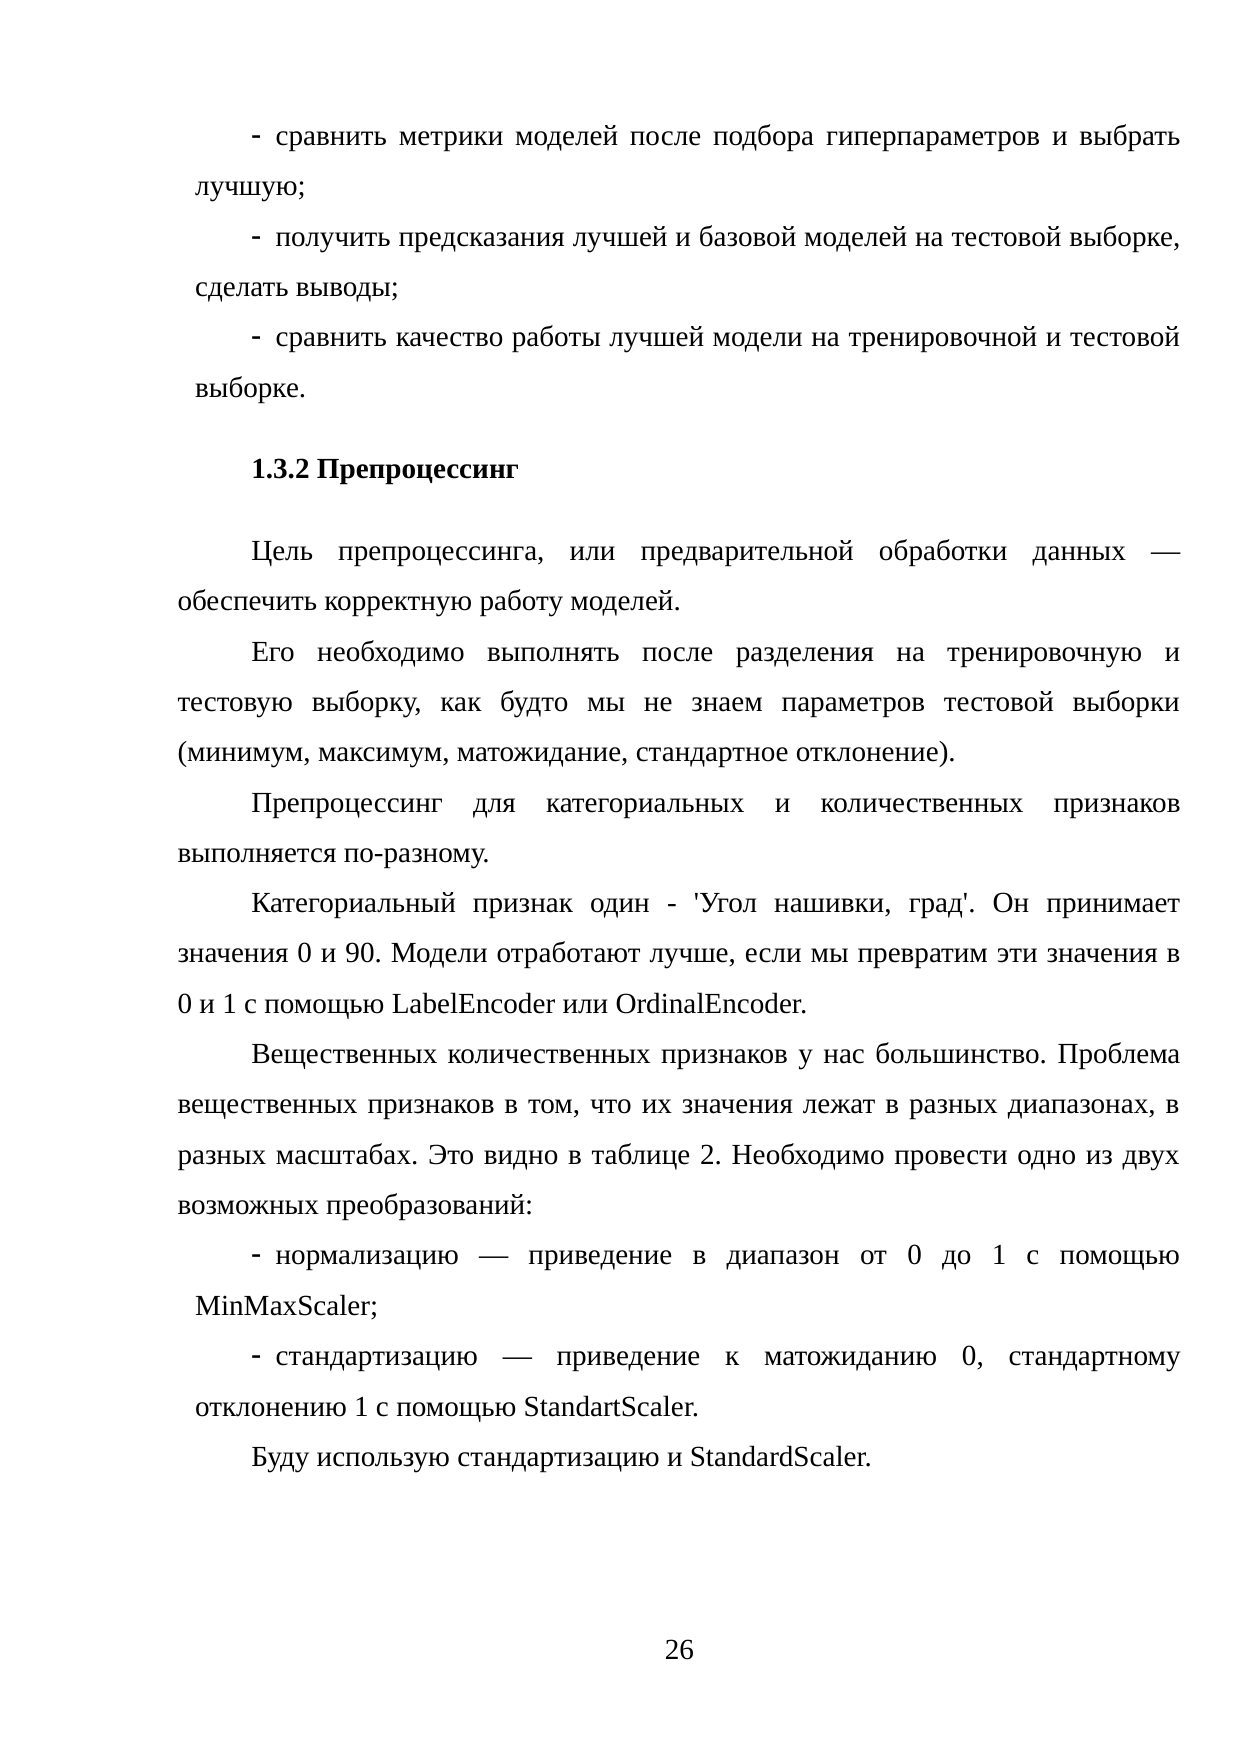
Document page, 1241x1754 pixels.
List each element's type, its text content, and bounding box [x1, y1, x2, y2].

text Вещественных количественных признаков у нас большинство. Проблема вещественных признаков в том, что их значения лежат в разных диапазонах, в разных масштабах. Это видно в таблице 2. Необходимо провести одно из двух возможных преобразований: [177, 1036, 1181, 1221]
list получить предсказания лучшей и базовой моделей на тестовой выборке, сделать выводы; [195, 219, 1181, 303]
subtitle 1.3.2 Препроцессинг [177, 452, 1181, 485]
text Препроцессинг для категориальных и количественных признаков выполняется по-разному. [177, 785, 1181, 868]
list стандартизацию — приведение к матожиданию 0, стандартному отклонению 1 с помощью StandartScaler. [195, 1338, 1181, 1422]
list сравнить метрики моделей после подбора гиперпараметров и выбрать лучшую; [195, 118, 1181, 202]
text Буду использую стандартизацию и StandardScaler. [177, 1439, 1181, 1472]
text Цель препроцессинга, или предварительной обработки данных — обеспечить корректную работу моделей. [177, 533, 1181, 617]
list сравнить качество работы лучшей модели на тренировочной и тестовой выборке. [195, 319, 1181, 403]
list нормализацию — приведение в диапазон от 0 до 1 с помощью MinMaxScaler; [195, 1237, 1181, 1321]
text Его необходимо выполнять после разделения на тренировочную и тестовую выборку, как будто мы не знаем параметров тестовой выборки (минимум, максимум, матожидание, стандартное отклонение). [177, 634, 1181, 768]
text Категориальный признак один - 'Угол нашивки, град'. Он принимает значения 0 и 90. Модели отработают лучше, если мы превратим эти значения в 0 и 1 с помощью LabelEncoder или OrdinalEncoder. [177, 885, 1181, 1019]
